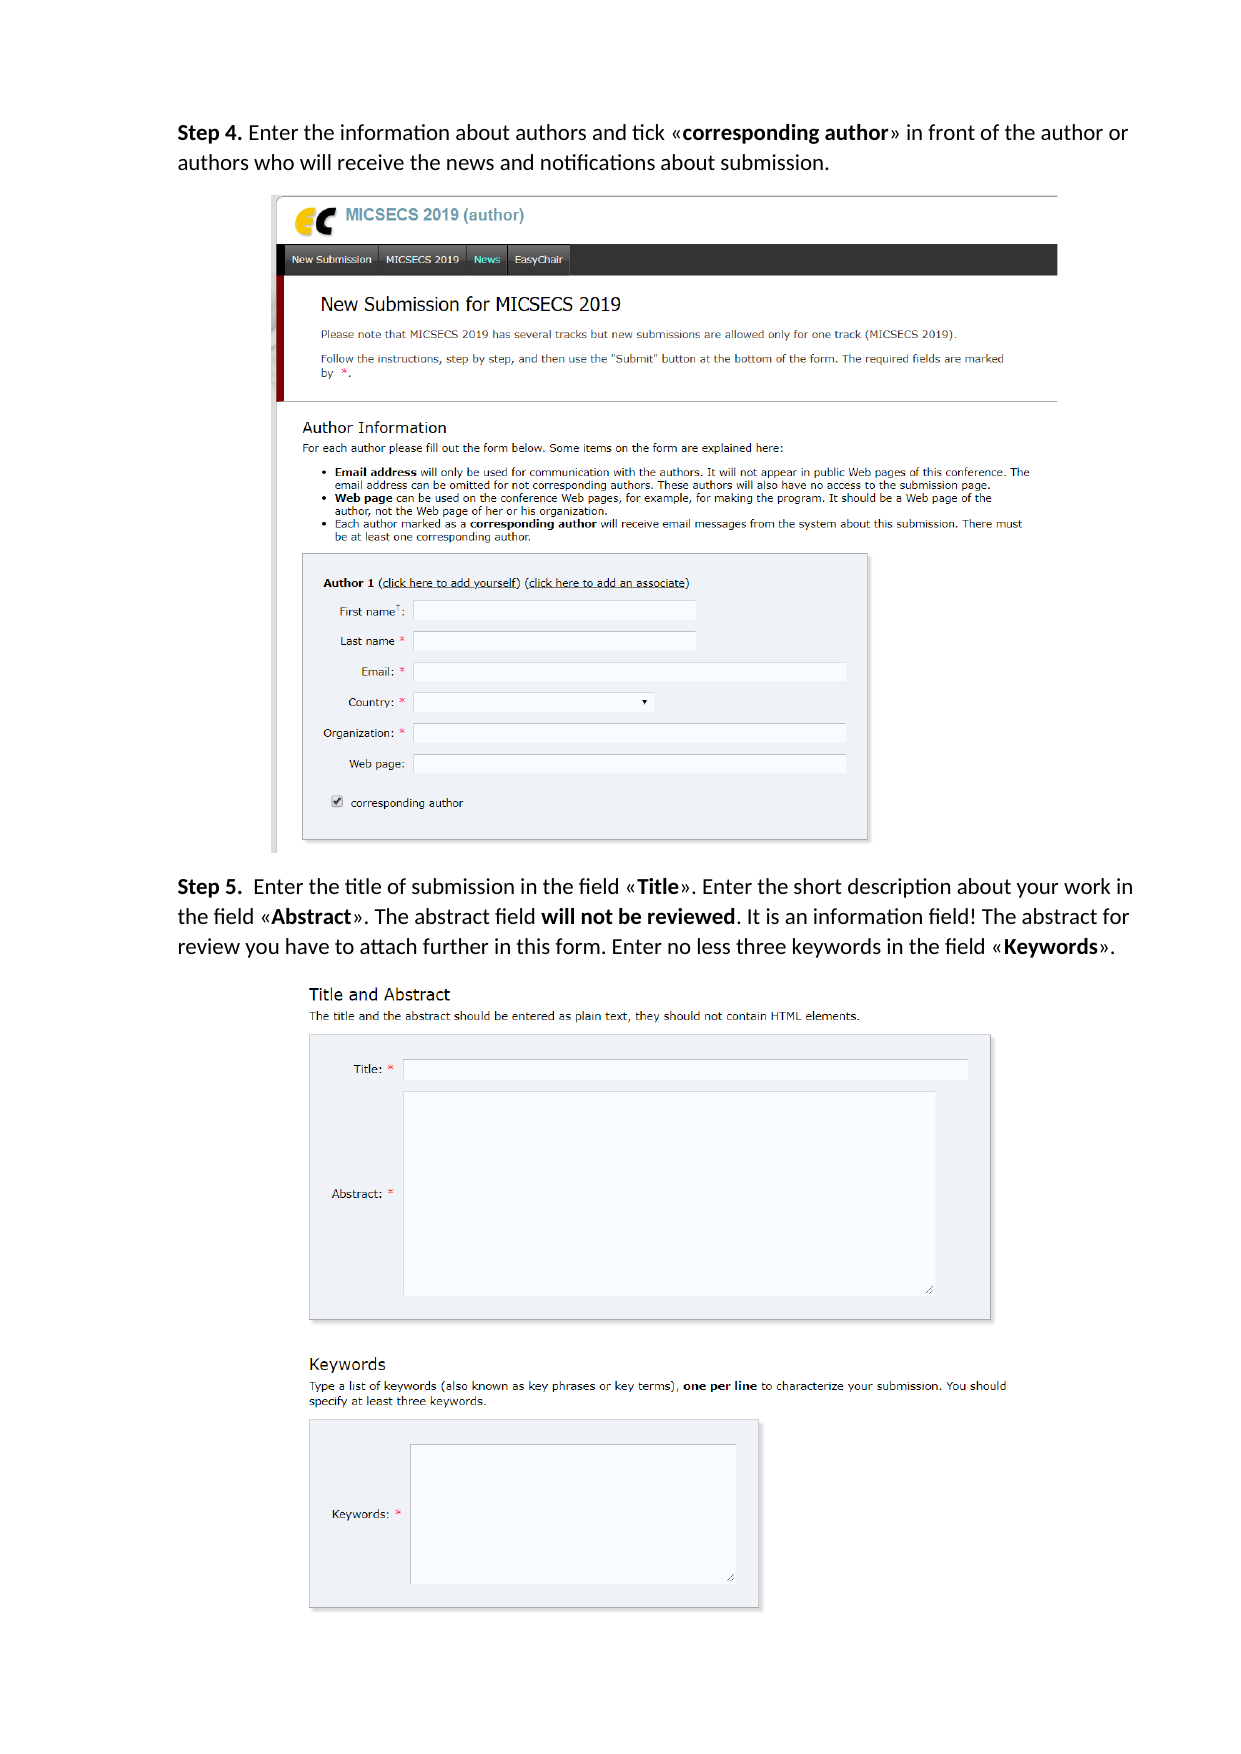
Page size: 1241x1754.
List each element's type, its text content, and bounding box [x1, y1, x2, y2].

picture [287, 979, 1042, 1622]
text Step 5. Enter the title of submission in the field «Title». Enter the short description about your work in the field «Abstract». The abstract field will not be reviewed. It is an information field! The abstract for review you have to attach further in this form. Enter no less three keywords in the field «Keywords». [177, 872, 1152, 960]
picture [271, 195, 1058, 853]
text Step 4. Enter the information about authors and tick «corresponding author» in front of the author or authors who will receive the news and notifications about submission. [177, 118, 1152, 176]
